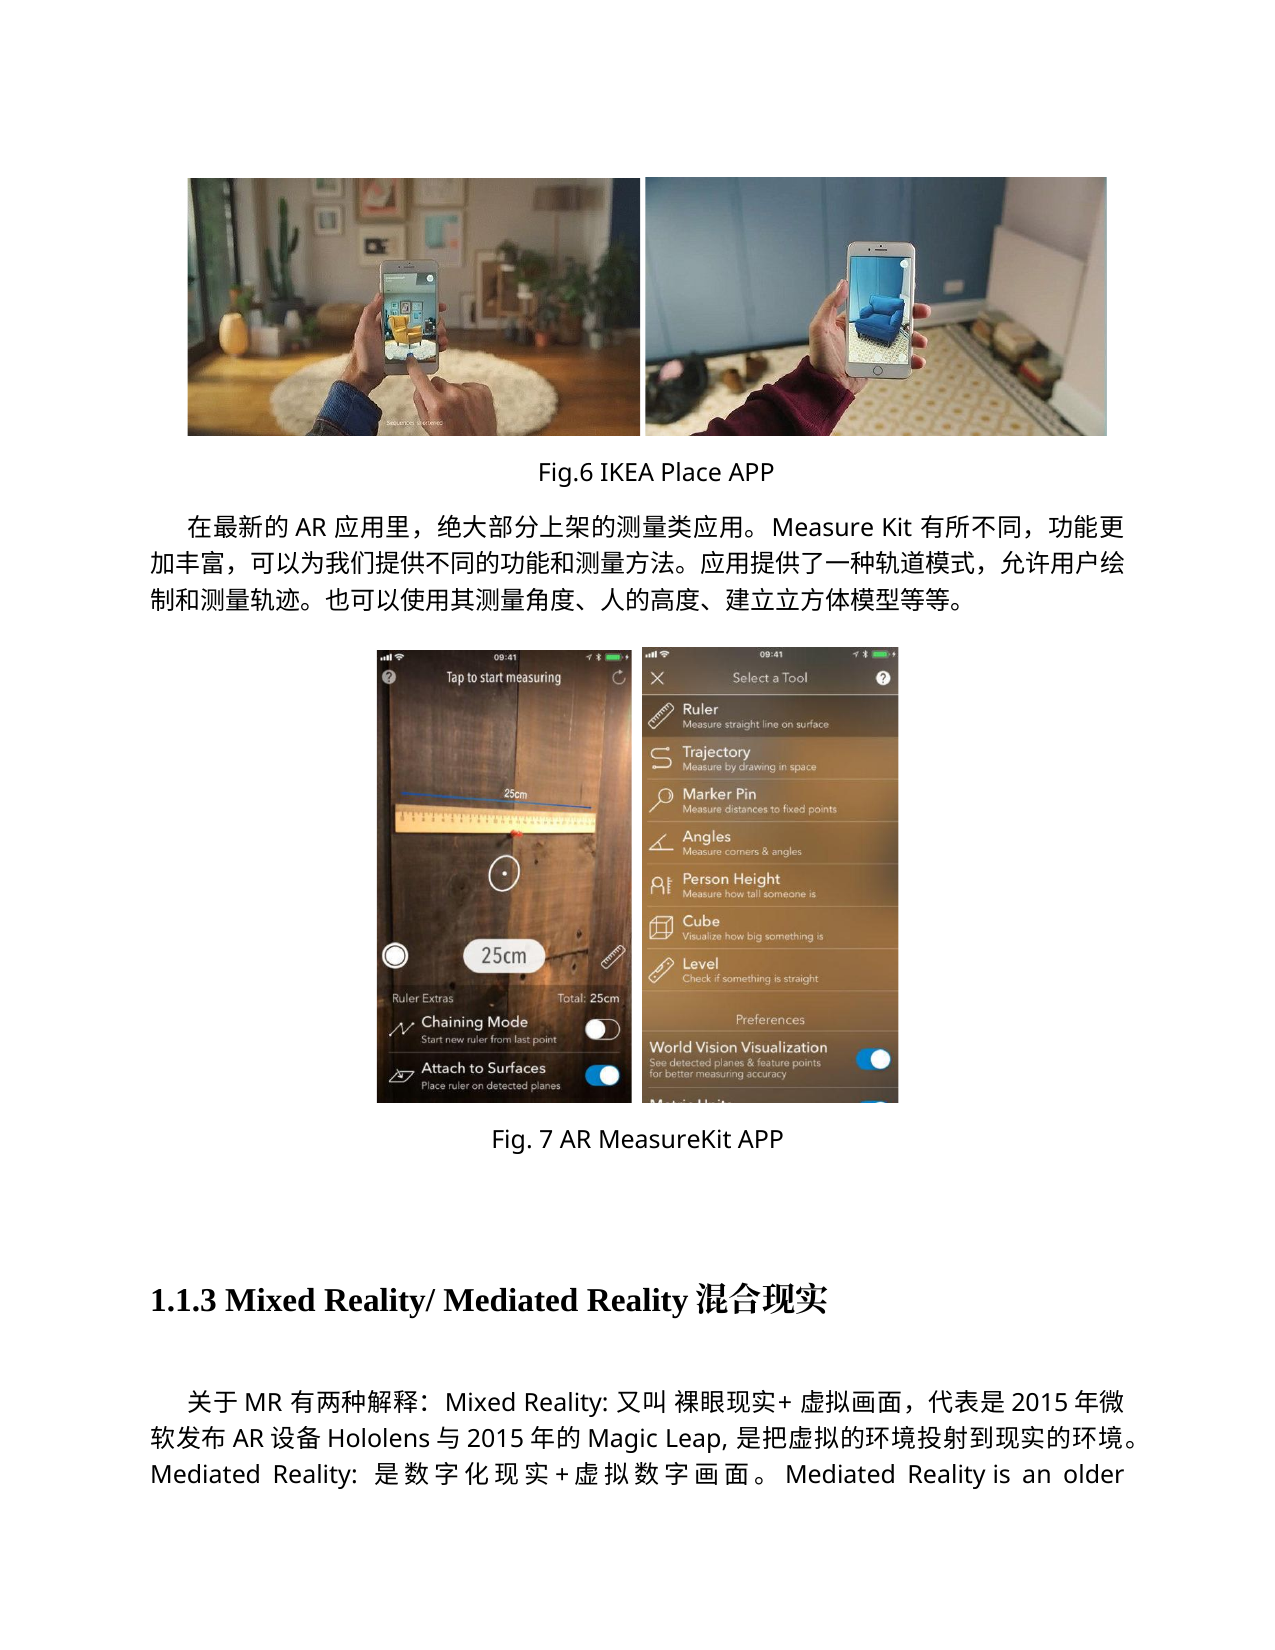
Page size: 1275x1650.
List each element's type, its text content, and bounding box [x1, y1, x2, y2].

picture [187, 178, 640, 436]
picture [645, 177, 1107, 436]
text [150, 1382, 1125, 1491]
picture [642, 647, 899, 1103]
text 1.1.3 Mixed Reality/ Mediated Reality混合现实 [150, 1273, 1125, 1321]
text Fig. 7 AR MeasureKit APP [150, 1122, 1125, 1156]
text Fig.6 IKEA Place APP [187, 454, 1125, 488]
text 在最新的AR 应用里，绝大部分上架的测量类应用。Measure Kit 有所不同，功能更加丰富，可以为我们提供不同的功能和测量方法。应用提供了一种轨道模式，允许用户绘制和测量轨迹。也可以使用其测量角度、人的高度、建立立方体模型等等。 [150, 508, 1125, 616]
picture [376, 650, 632, 1103]
